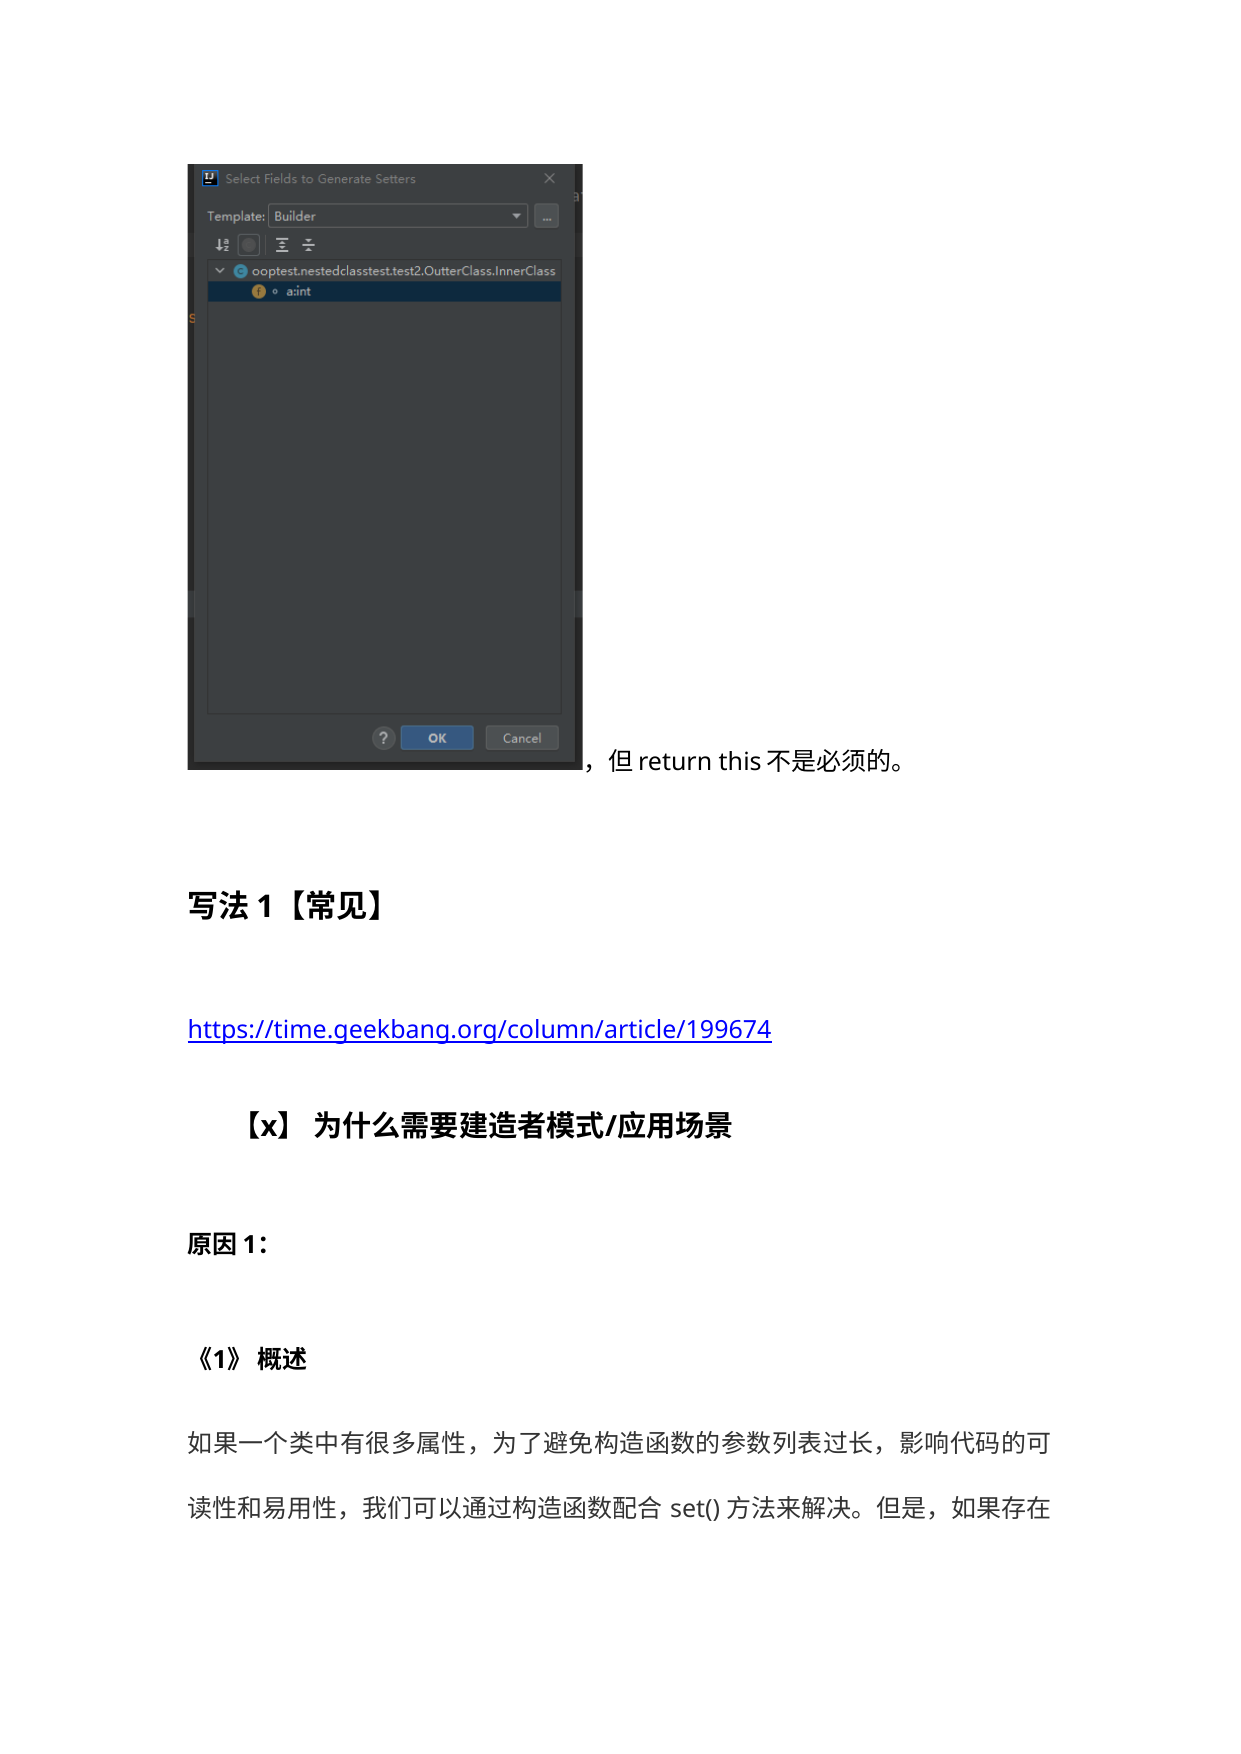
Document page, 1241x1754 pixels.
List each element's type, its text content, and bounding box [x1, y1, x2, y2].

subtitle 写法1【常见】 [187, 872, 1053, 937]
picture [187, 164, 583, 770]
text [187, 1409, 1053, 1539]
subtitle 原因1： [187, 1210, 1053, 1275]
subtitle 【x】 为什么需要建造者模式/应用场景 [187, 1091, 1053, 1156]
text https://time.geekbang.org/column/article/199674 [187, 997, 1053, 1062]
subtitle 《1》 概述 [187, 1325, 1053, 1390]
